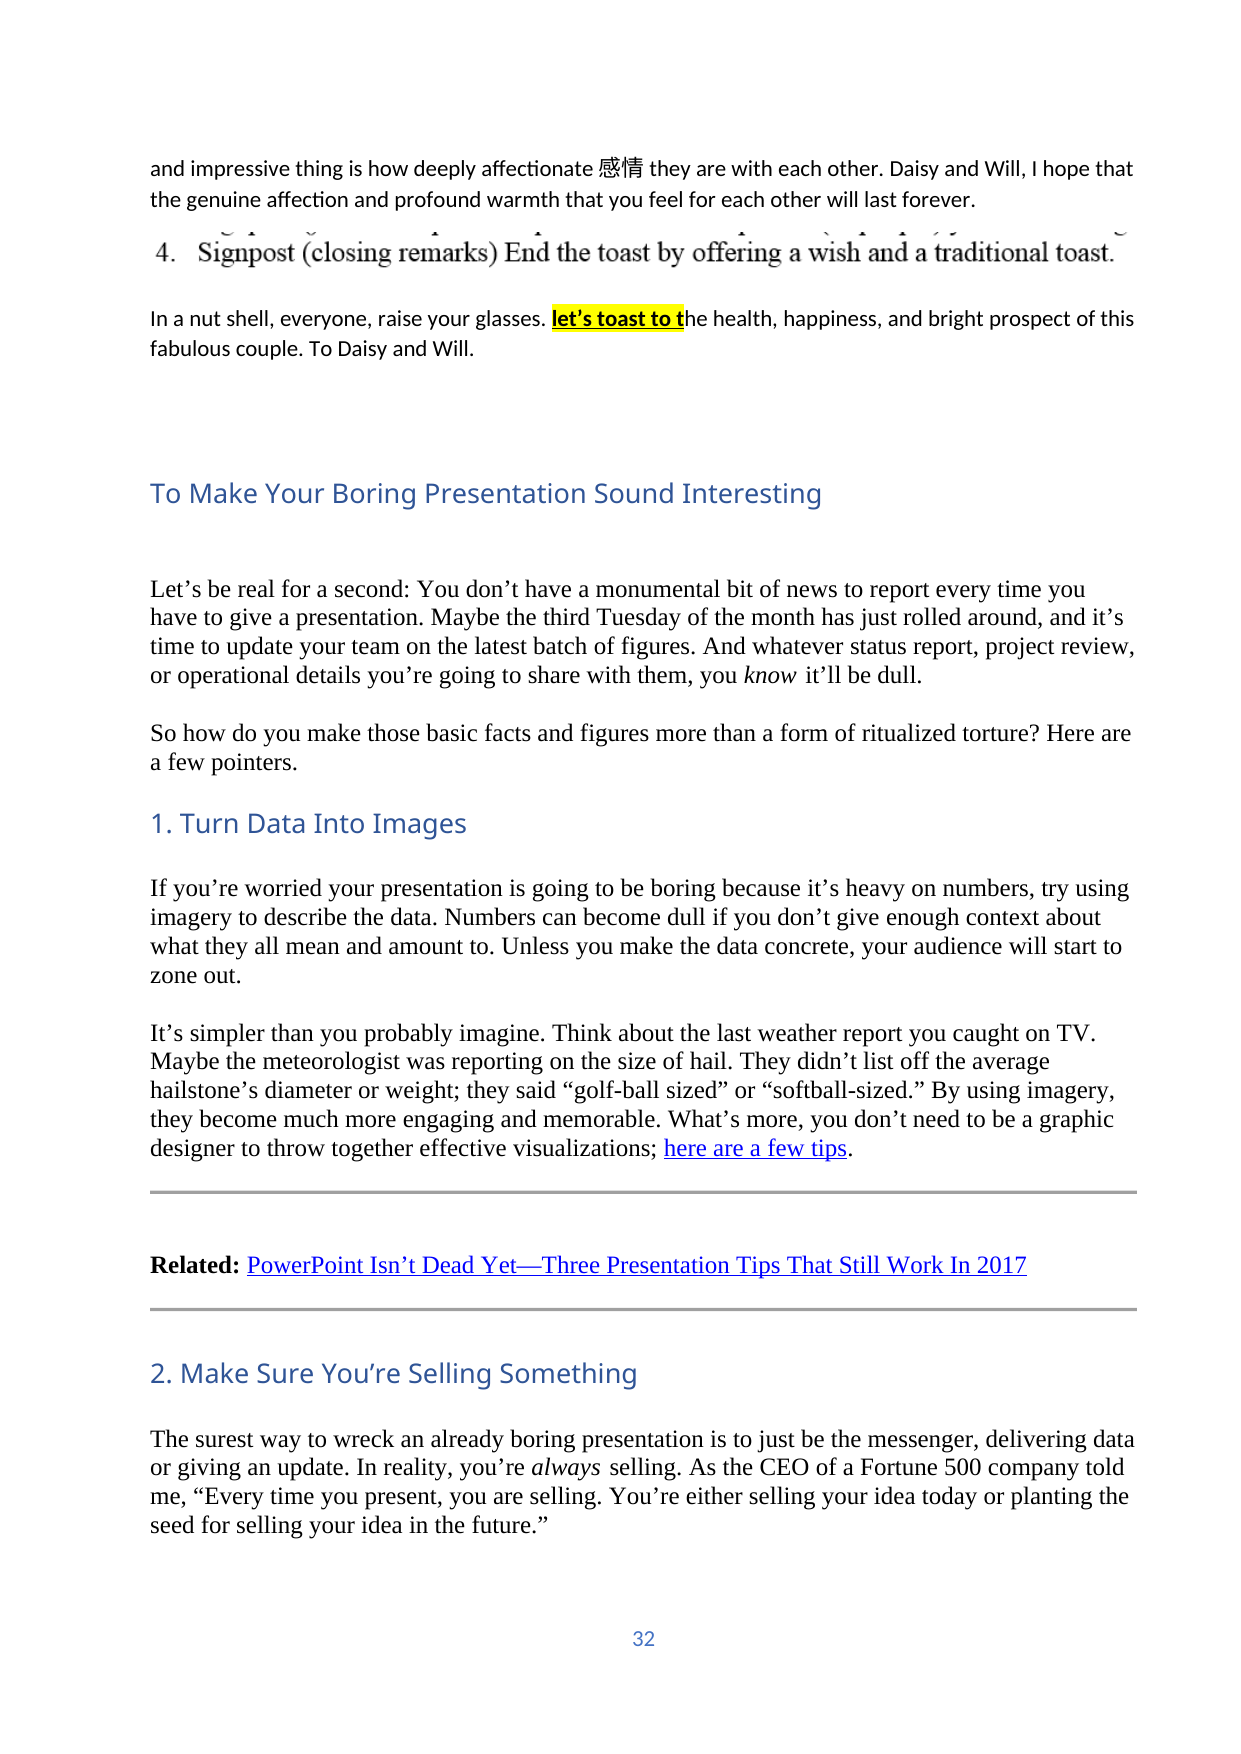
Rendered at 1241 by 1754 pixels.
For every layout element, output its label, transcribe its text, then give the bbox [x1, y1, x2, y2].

text Related: PowerPoint Isn’t Dead Yet—Three Presentation Tips That Still Work In 2017 [150, 1250, 1137, 1279]
subtitle 1. Turn Data Into Images [150, 804, 1137, 841]
text In a nut shell, everyone, raise your glasses. let’s toast to the health, happiness, and bright prospect of this fabulous couple. To Daisy and Will. [150, 304, 1137, 362]
picture [150, 232, 1137, 285]
text So how do you make those basic facts and figures more than a form of ritualized torture? Here are a few pointers. [150, 718, 1137, 775]
text If you’re worried your presentation is going to be boring because it’s heavy on numbers, try using imagery to describe the data. Numbers can become dull if you don’t give enough context about what they all mean and amount to. Unless you make the data concrete, your audience will start to zone out. [150, 873, 1137, 988]
subtitle To Make Your Boring Presentation Sound Interesting [150, 474, 1137, 511]
text Let’s be real for a second: You don’t have a monumental bit of news to report every time you have to give a presentation. Maybe the third Tuesday of the month has just rolled around, and it’s time to update your team on the latest batch of figures. And whatever status report, project review, or operational details you’re going to share with them, you know it’ll be dull. [150, 574, 1137, 689]
text It’s simpler than you probably imagine. Think about the last weather report you caught on TV. Maybe the meteorologist was reporting on the size of hail. They didn’t list off the average hailstone’s diameter or weight; they said “golf-ball sized” or “softball-sized.” By using imagery, they become much more engaging and memorable. What’s more, you don’t need to be a graphic designer to throw together effective visualizations; here are a few tips. [150, 1018, 1137, 1161]
subtitle 2. Make Sure You’re Selling Something [150, 1355, 1137, 1392]
text The surest way to wreck an already boring presentation is to just be the messenger, delivering data or giving an update. In reality, you’re always selling. As the CEO of a Fortune 500 company told me, “Every time you present, you are selling. You’re either selling your idea today or planting the seed for selling your idea in the future.” [150, 1424, 1137, 1539]
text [150, 150, 1137, 213]
